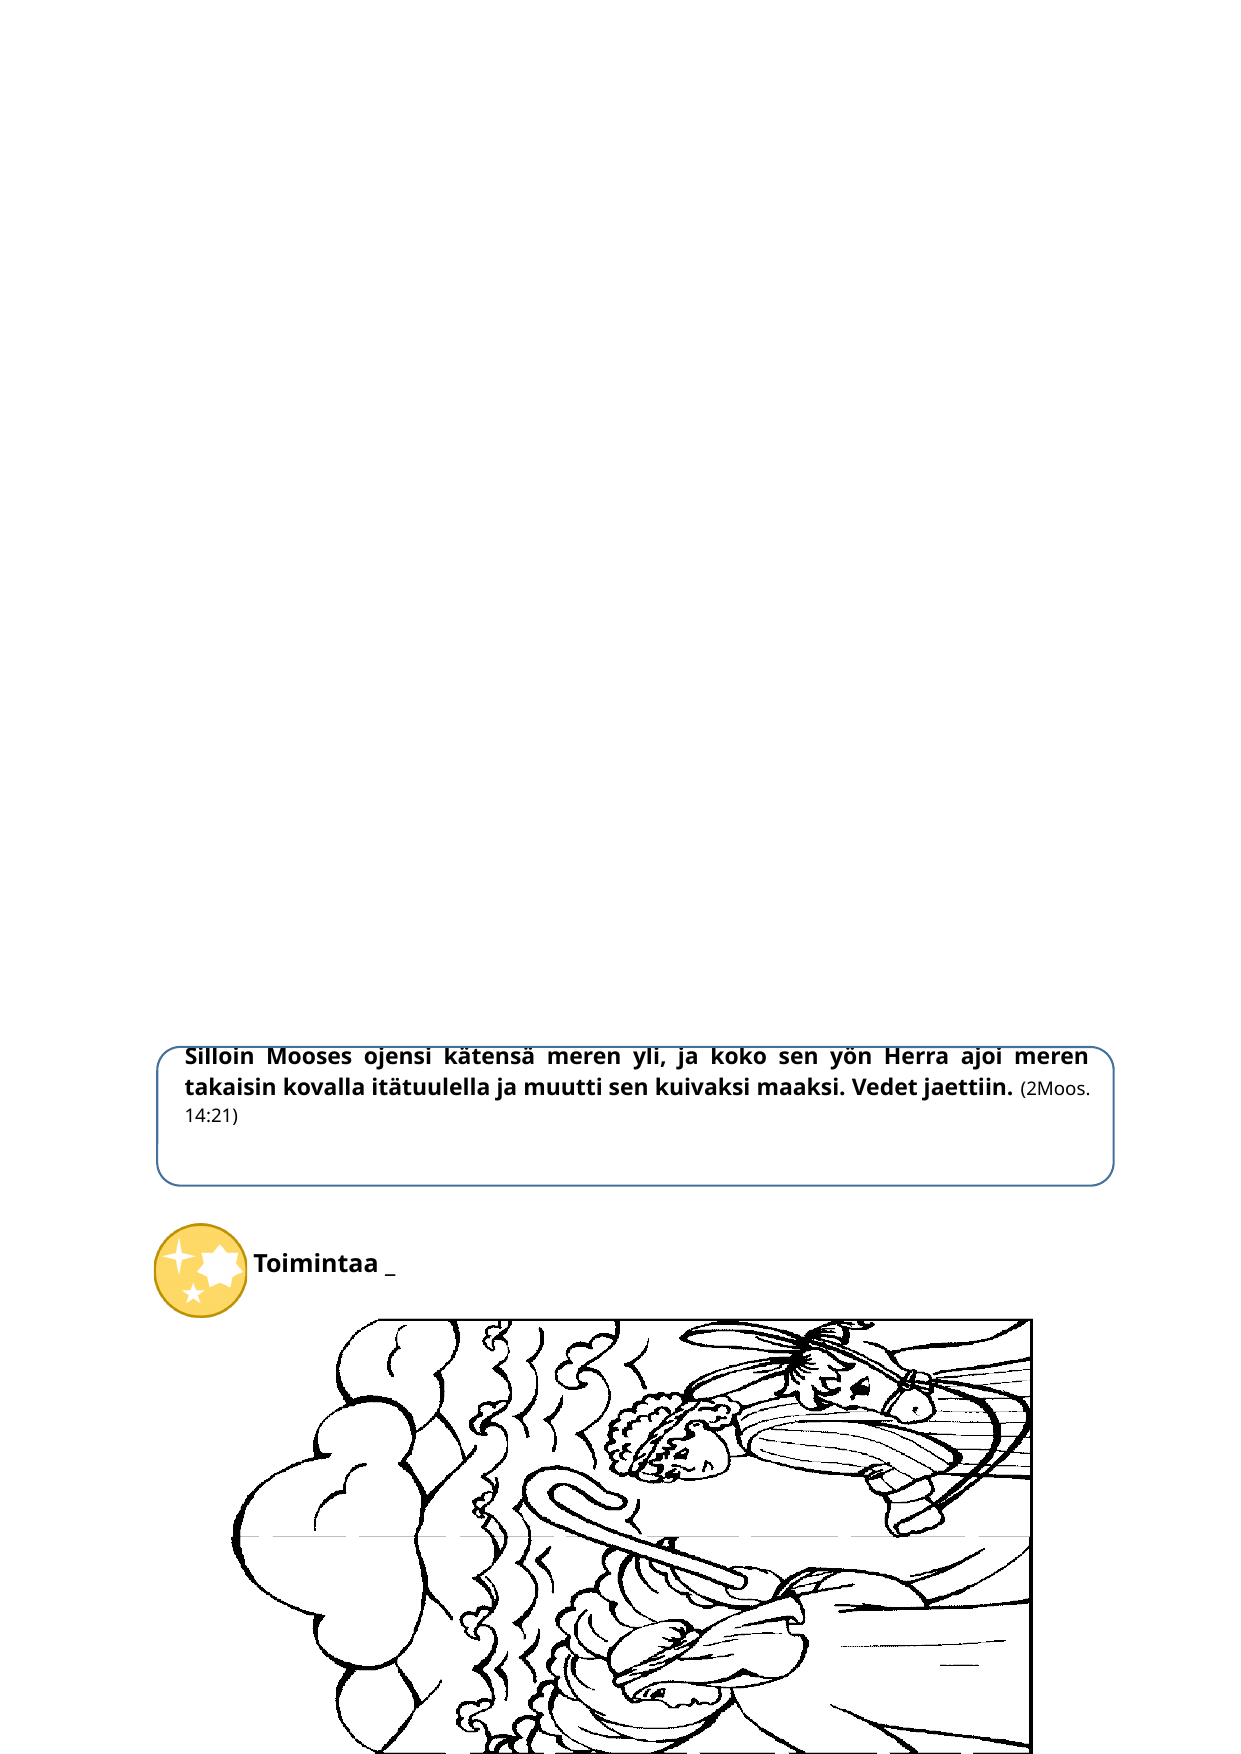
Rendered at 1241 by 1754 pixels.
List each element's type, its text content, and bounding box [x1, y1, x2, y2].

text Silloin Mooses ojensi kätensä meren yli, ja koko sen yön Herra ajoi meren takaisin kovalla itätuulella ja muutti sen kuivaksi maaksi. Vedet jaettiin. (2Moos. 14:21) [150, 1040, 1090, 1128]
text Toimintaa _ [248, 1246, 1090, 1280]
picture [153, 1223, 1041, 1754]
